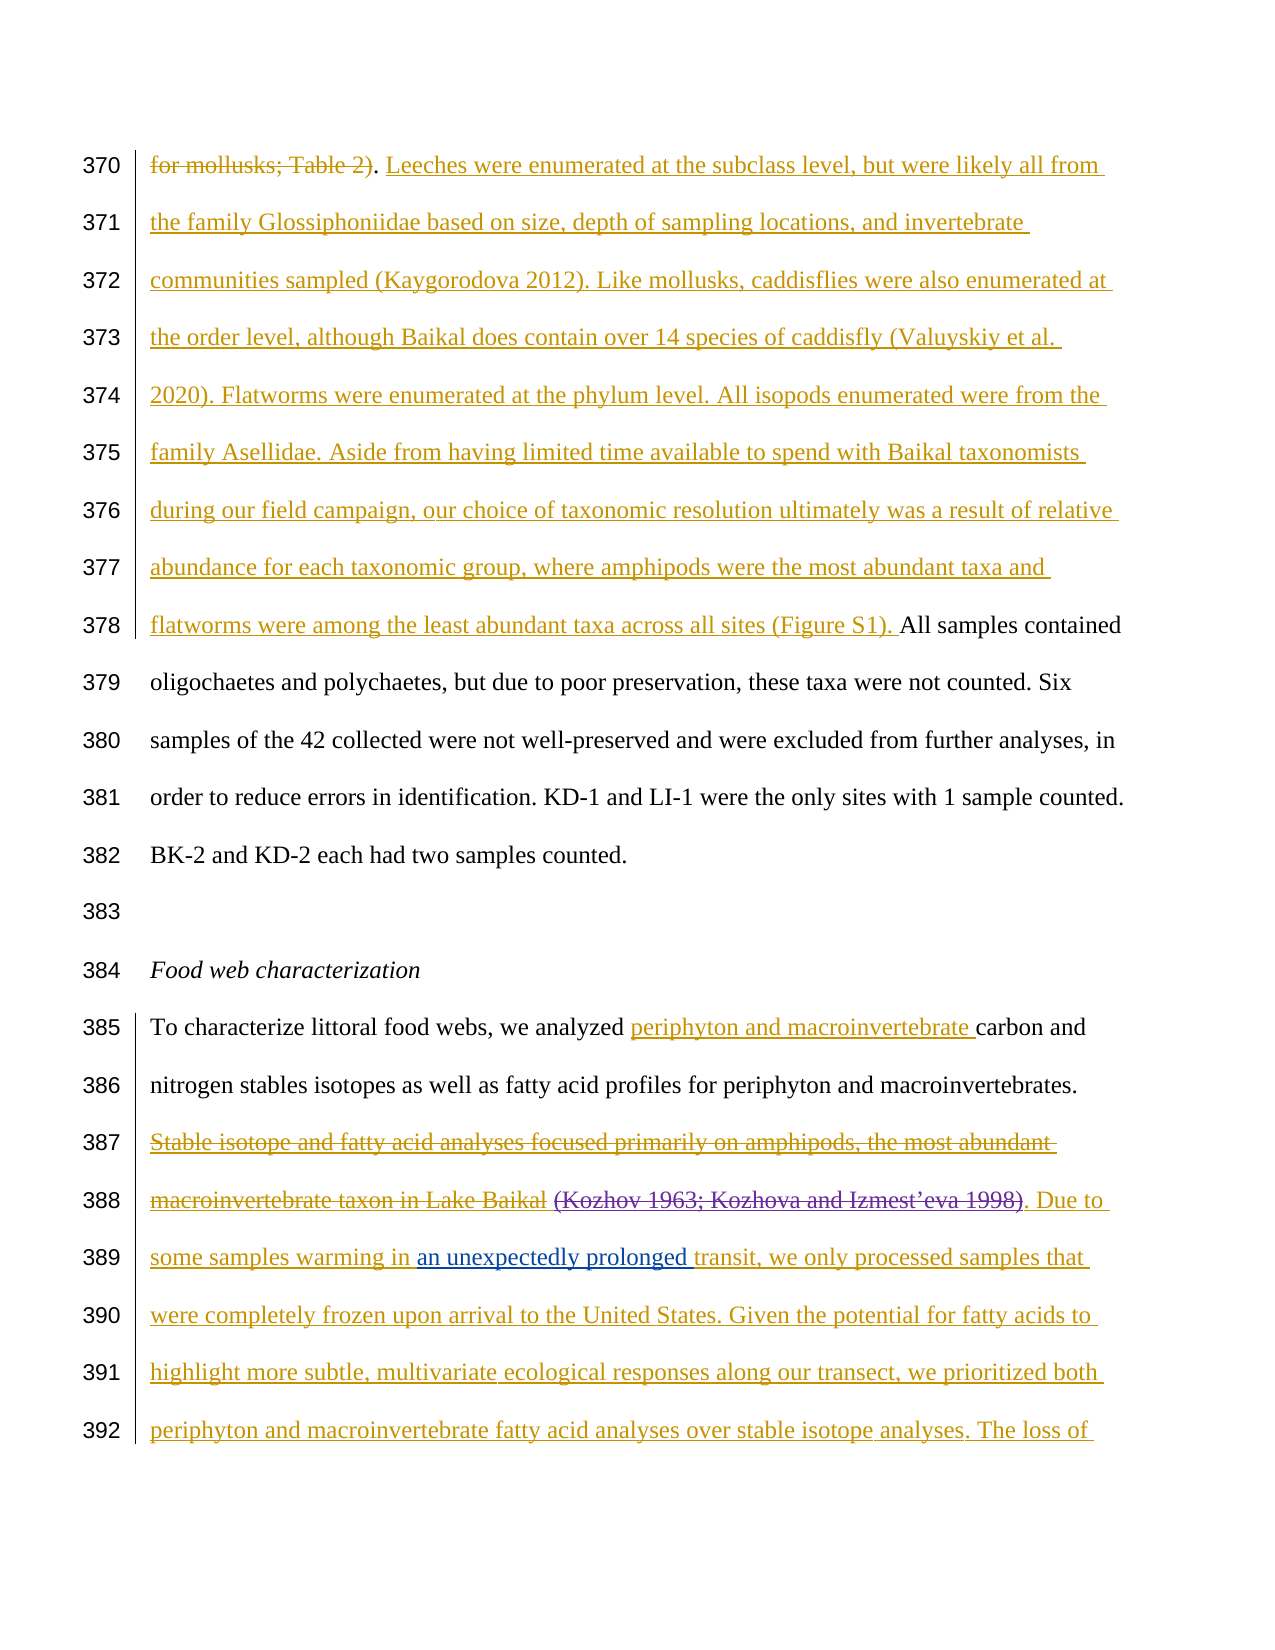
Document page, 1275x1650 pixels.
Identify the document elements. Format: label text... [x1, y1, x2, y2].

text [150, 150, 1125, 869]
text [150, 1012, 1125, 1444]
text Food web characterization [150, 955, 1125, 984]
